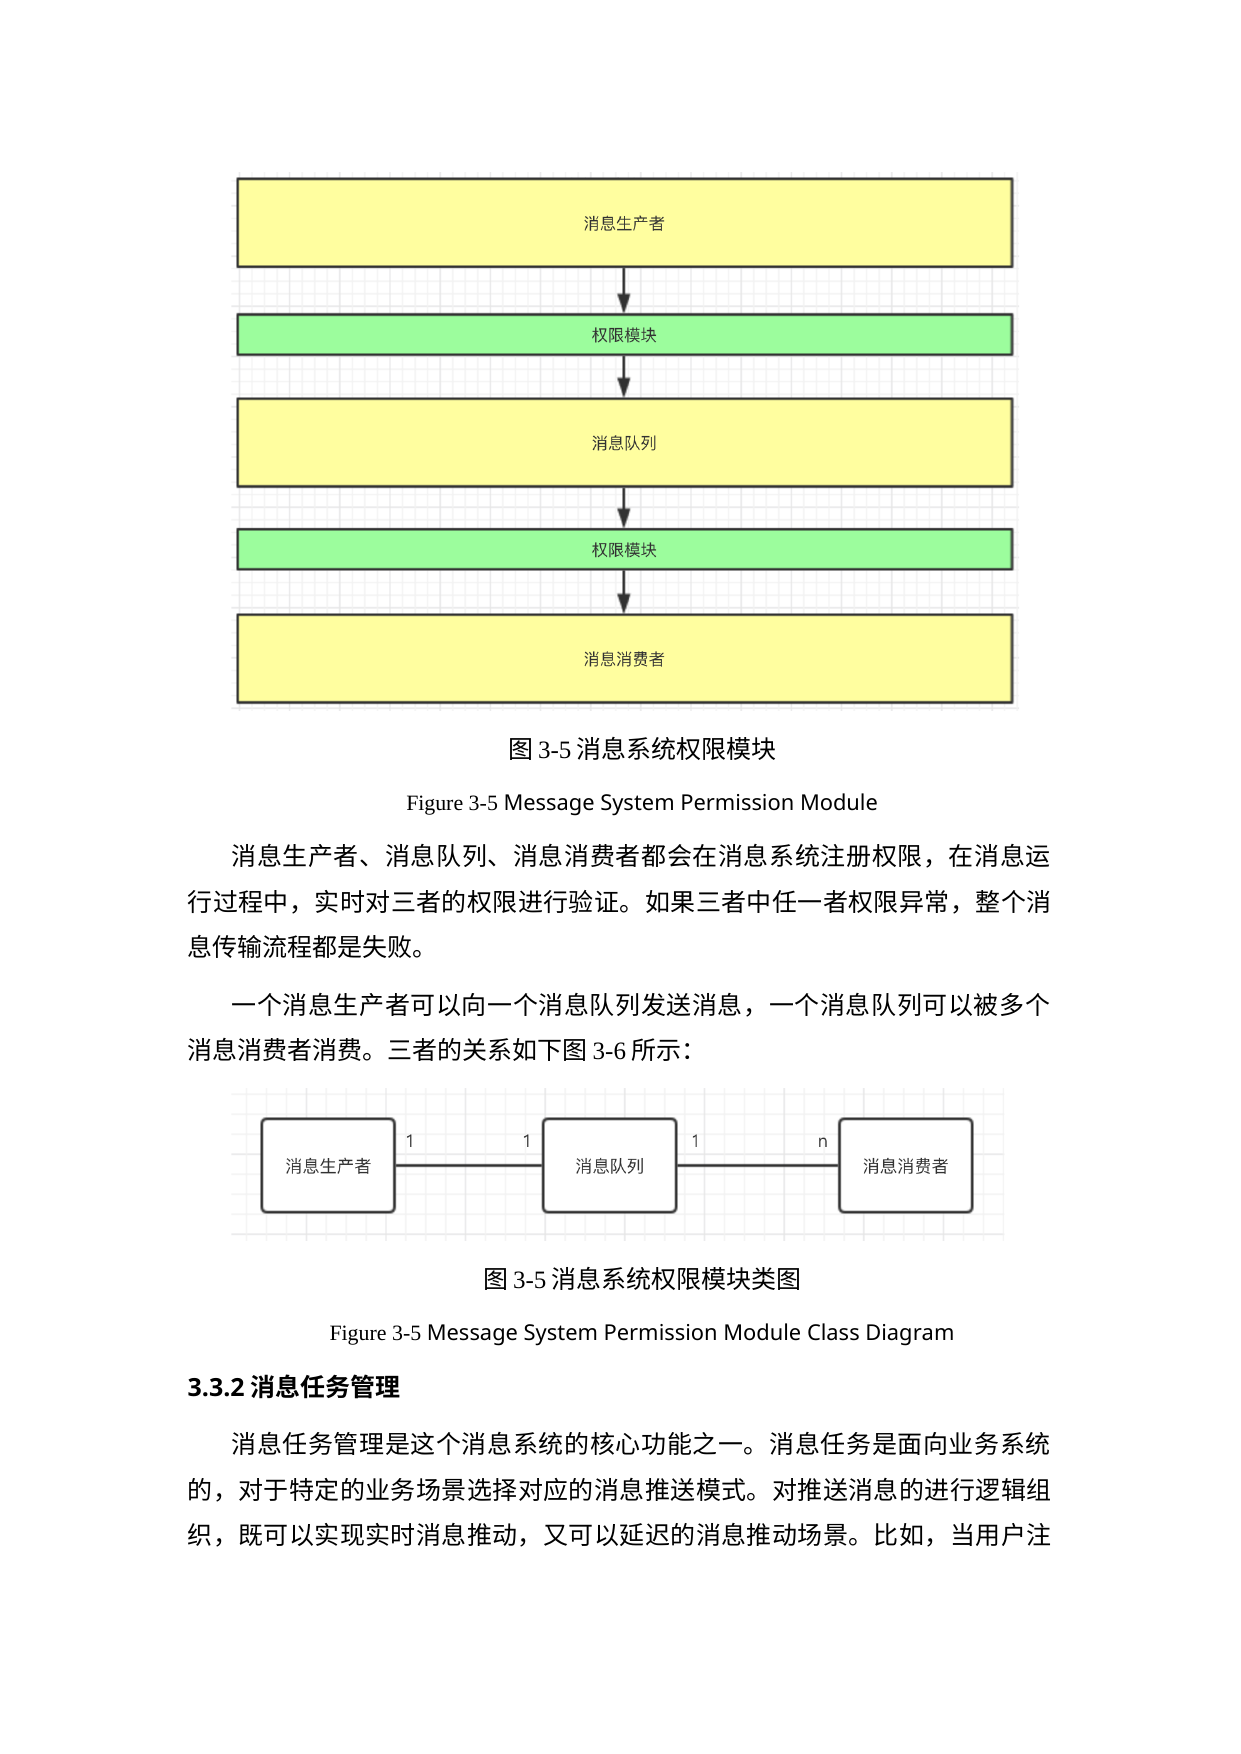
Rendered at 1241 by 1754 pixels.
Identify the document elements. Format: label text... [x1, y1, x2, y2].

text 消息生产者、消息队列、消息消费者都会在消息系统注册权限，在消息运行过程中，实时对三者的权限进行验证。如果三者中任一者权限异常，整个消息传输流程都是失败。 [187, 837, 1053, 964]
text 图3-5消息系统权限模块类图 [187, 1259, 1053, 1296]
text 图3-5消息系统权限模块 [187, 729, 1053, 766]
text 一个消息生产者可以向一个消息队列发送消息，一个消息队列可以被多个消息消费者消费。三者的关系如下图3-6所示： [187, 985, 1053, 1067]
picture [231, 172, 1020, 711]
text 3.3.2消息任务管理 [187, 1367, 1050, 1403]
picture [231, 1088, 1005, 1241]
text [187, 1425, 1053, 1552]
list Figure 3-5 Message System Permission Module [187, 787, 1053, 817]
list Figure 3-5 Message System Permission Module Class Diagram [187, 1317, 1053, 1347]
